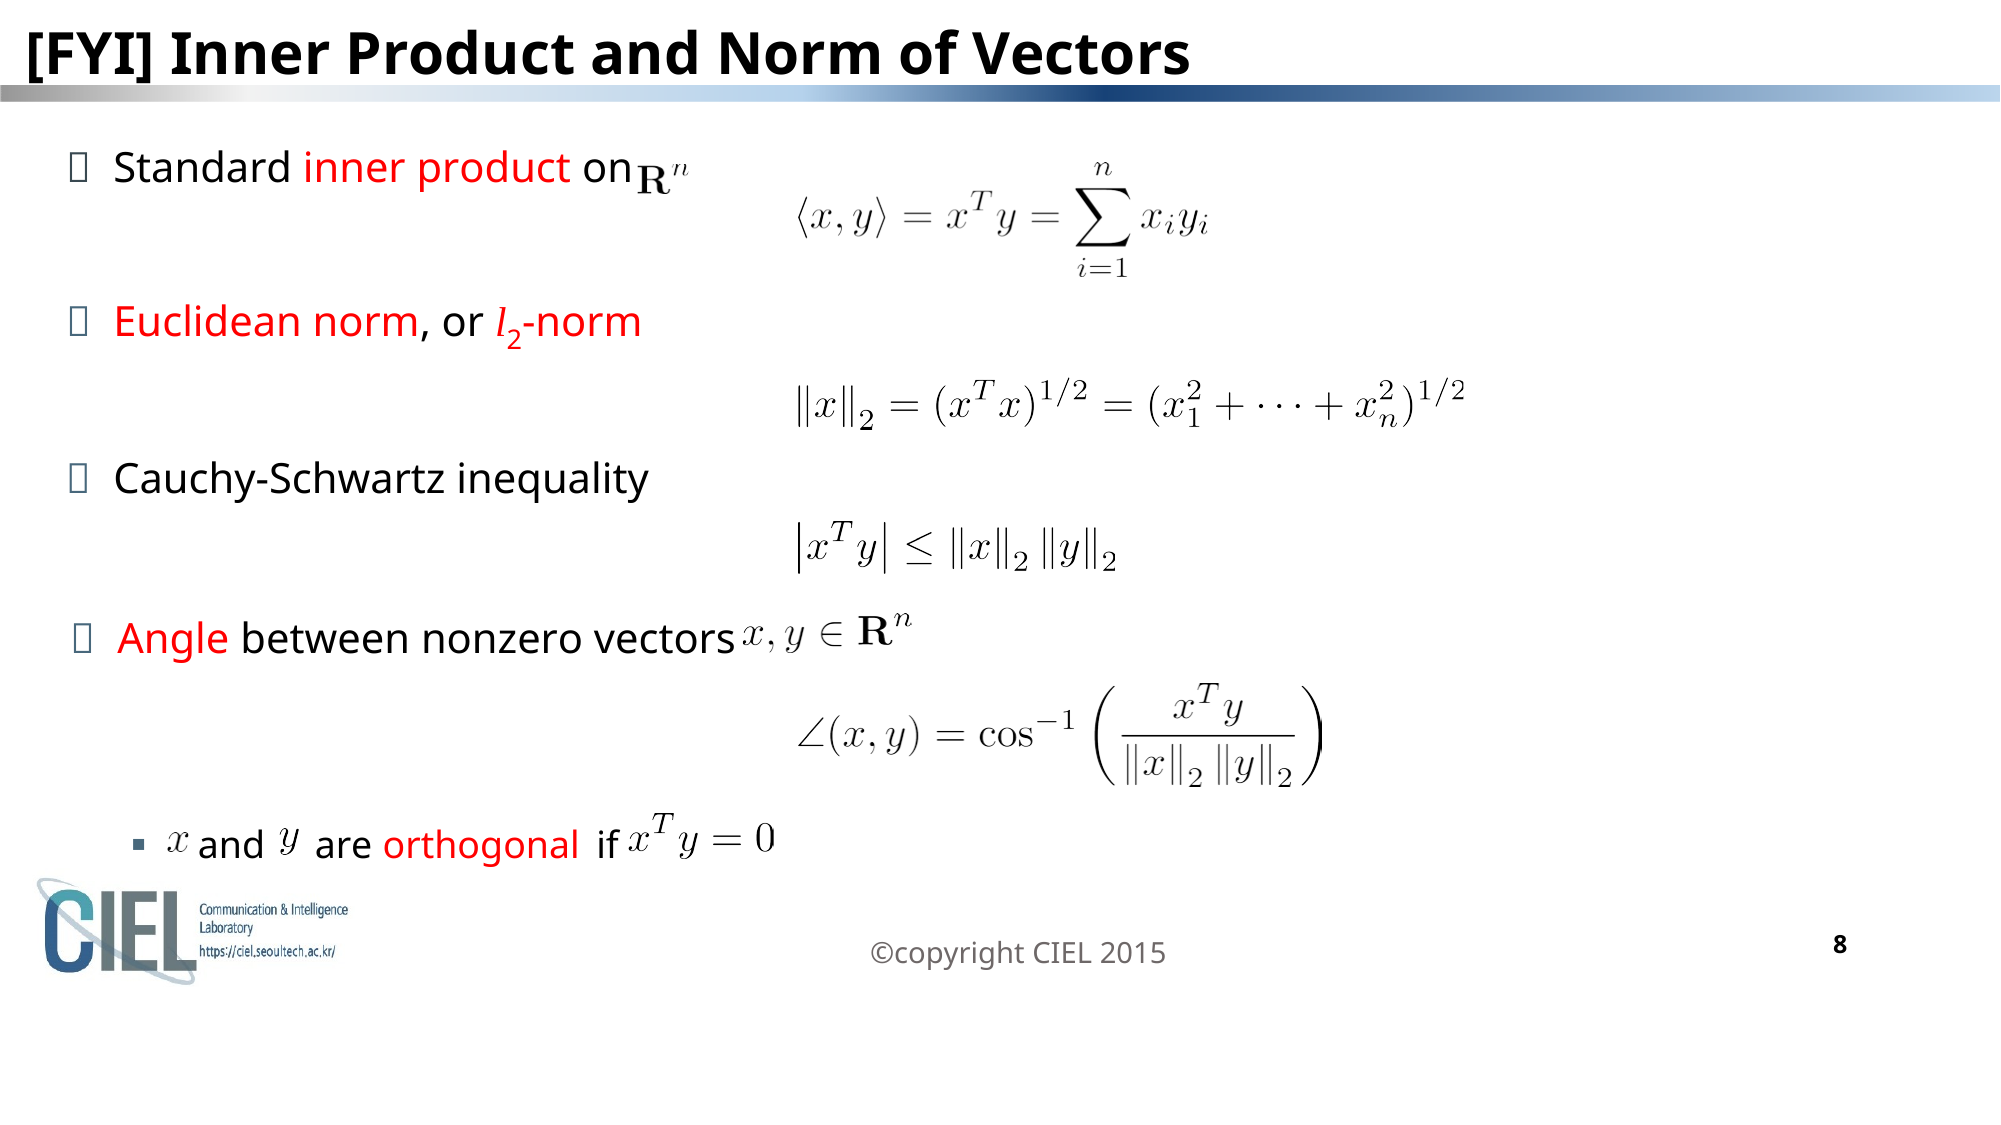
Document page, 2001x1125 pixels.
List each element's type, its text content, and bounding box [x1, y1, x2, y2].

picture [798, 683, 1322, 787]
picture [798, 162, 1208, 277]
picture [742, 613, 912, 653]
picture [798, 377, 1464, 430]
picture [798, 521, 1115, 574]
picture [637, 164, 689, 194]
subtitle [FYI] Inner Product and Norm of Vectors [25, 0, 1950, 93]
list Angle between nonzero vectors [70, 549, 1950, 665]
list Euclidean norm, or l2-norm [66, 292, 1950, 357]
picture [628, 813, 774, 859]
text ©copyright CIEL 2015 8 [870, 927, 1950, 972]
list Cauchy-Schwartz inequality [66, 390, 1950, 506]
picture [0, 85, 2000, 102]
list and are orthogonal if [130, 702, 1950, 870]
picture [32, 868, 356, 987]
list Standard inner product on [66, 137, 1950, 194]
